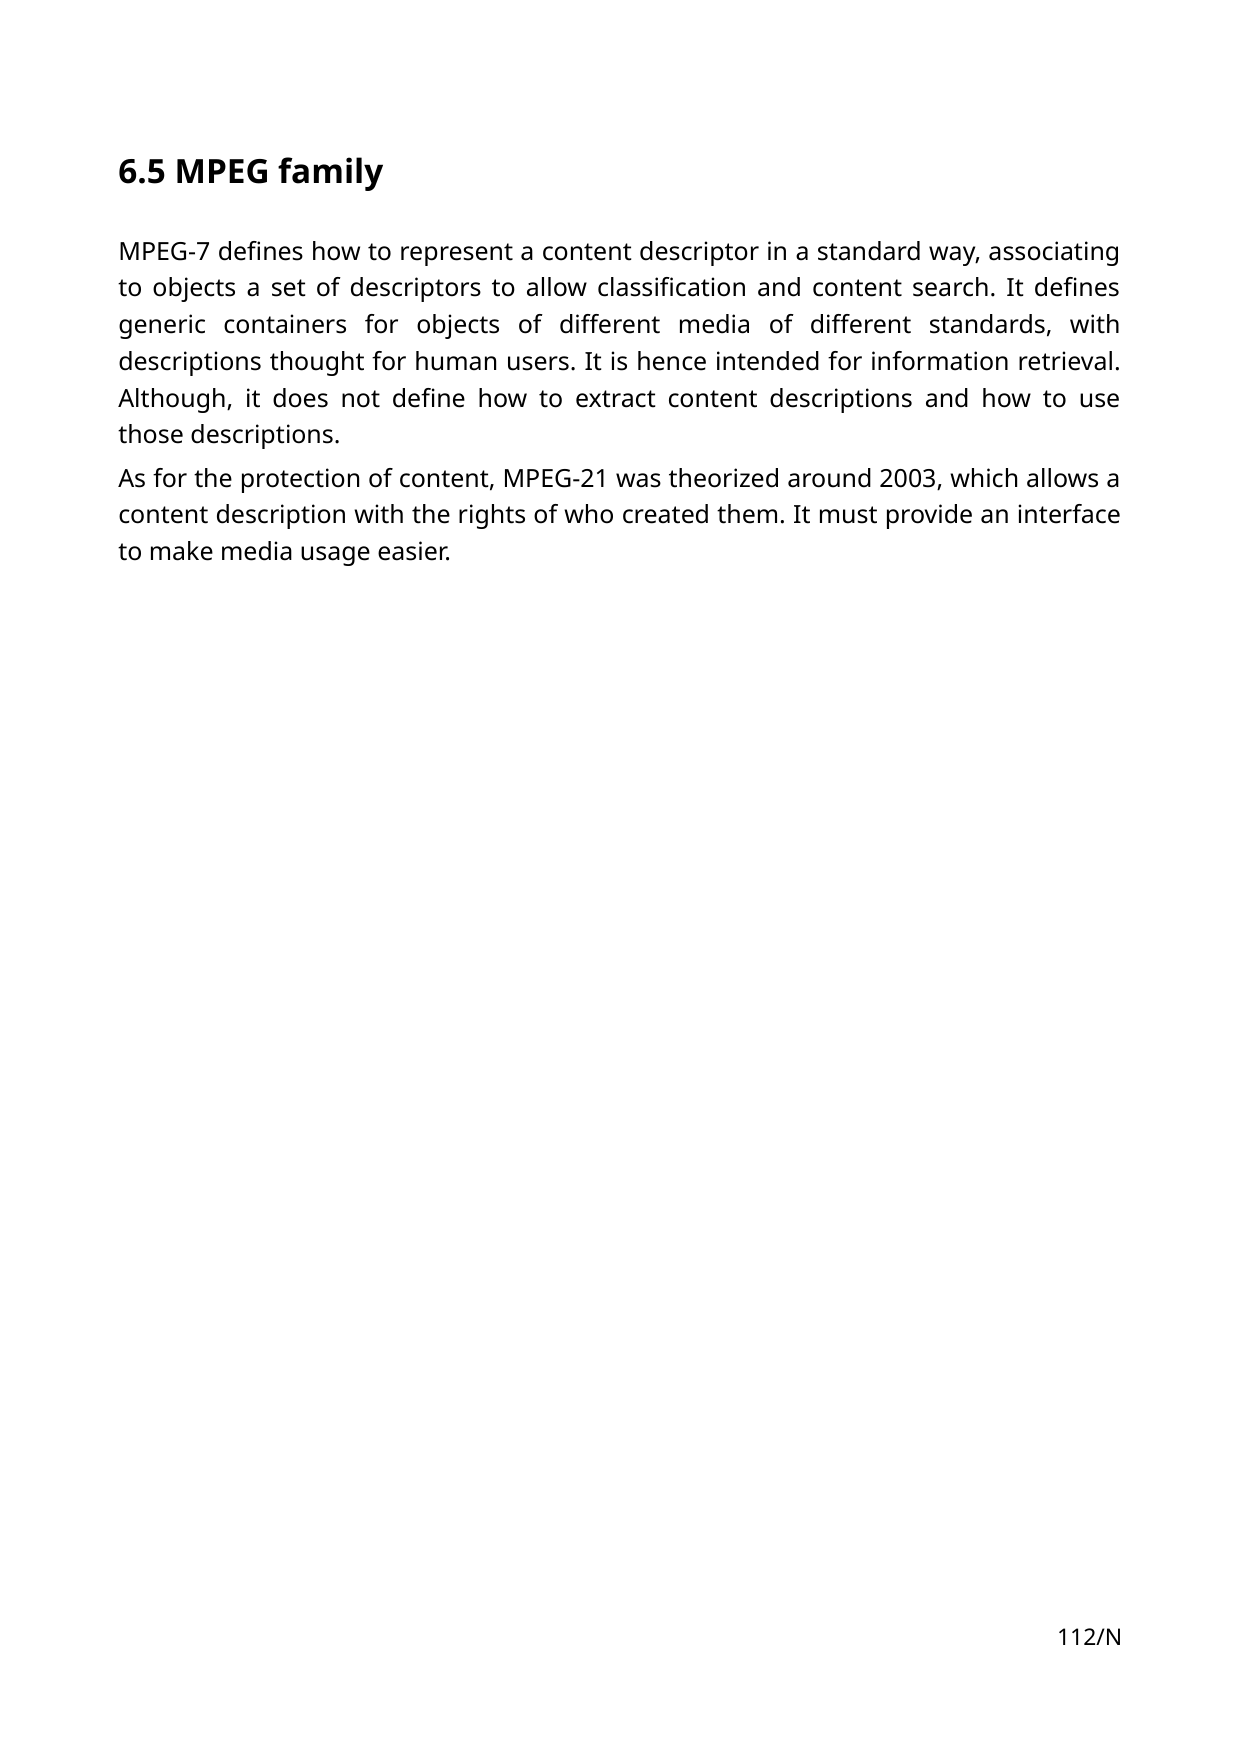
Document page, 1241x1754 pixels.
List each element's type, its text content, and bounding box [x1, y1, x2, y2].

subtitle 6.5 MPEG family [118, 148, 1122, 193]
text As for the protection of content, MPEG-21 was theorized around 2003, which allows a content description with the rights of who created them. It must provide an interface to make media usage easier. [118, 460, 1122, 568]
text MPEG-7 defines how to represent a content descriptor in a standard way, associating to objects a set of descriptors to allow classification and content search. It defines generic containers for objects of different media of different standards, with descriptions thought for human users. It is hence intended for information retrieval. Although, it does not define how to extract content descriptions and how to use those descriptions. [118, 233, 1122, 451]
